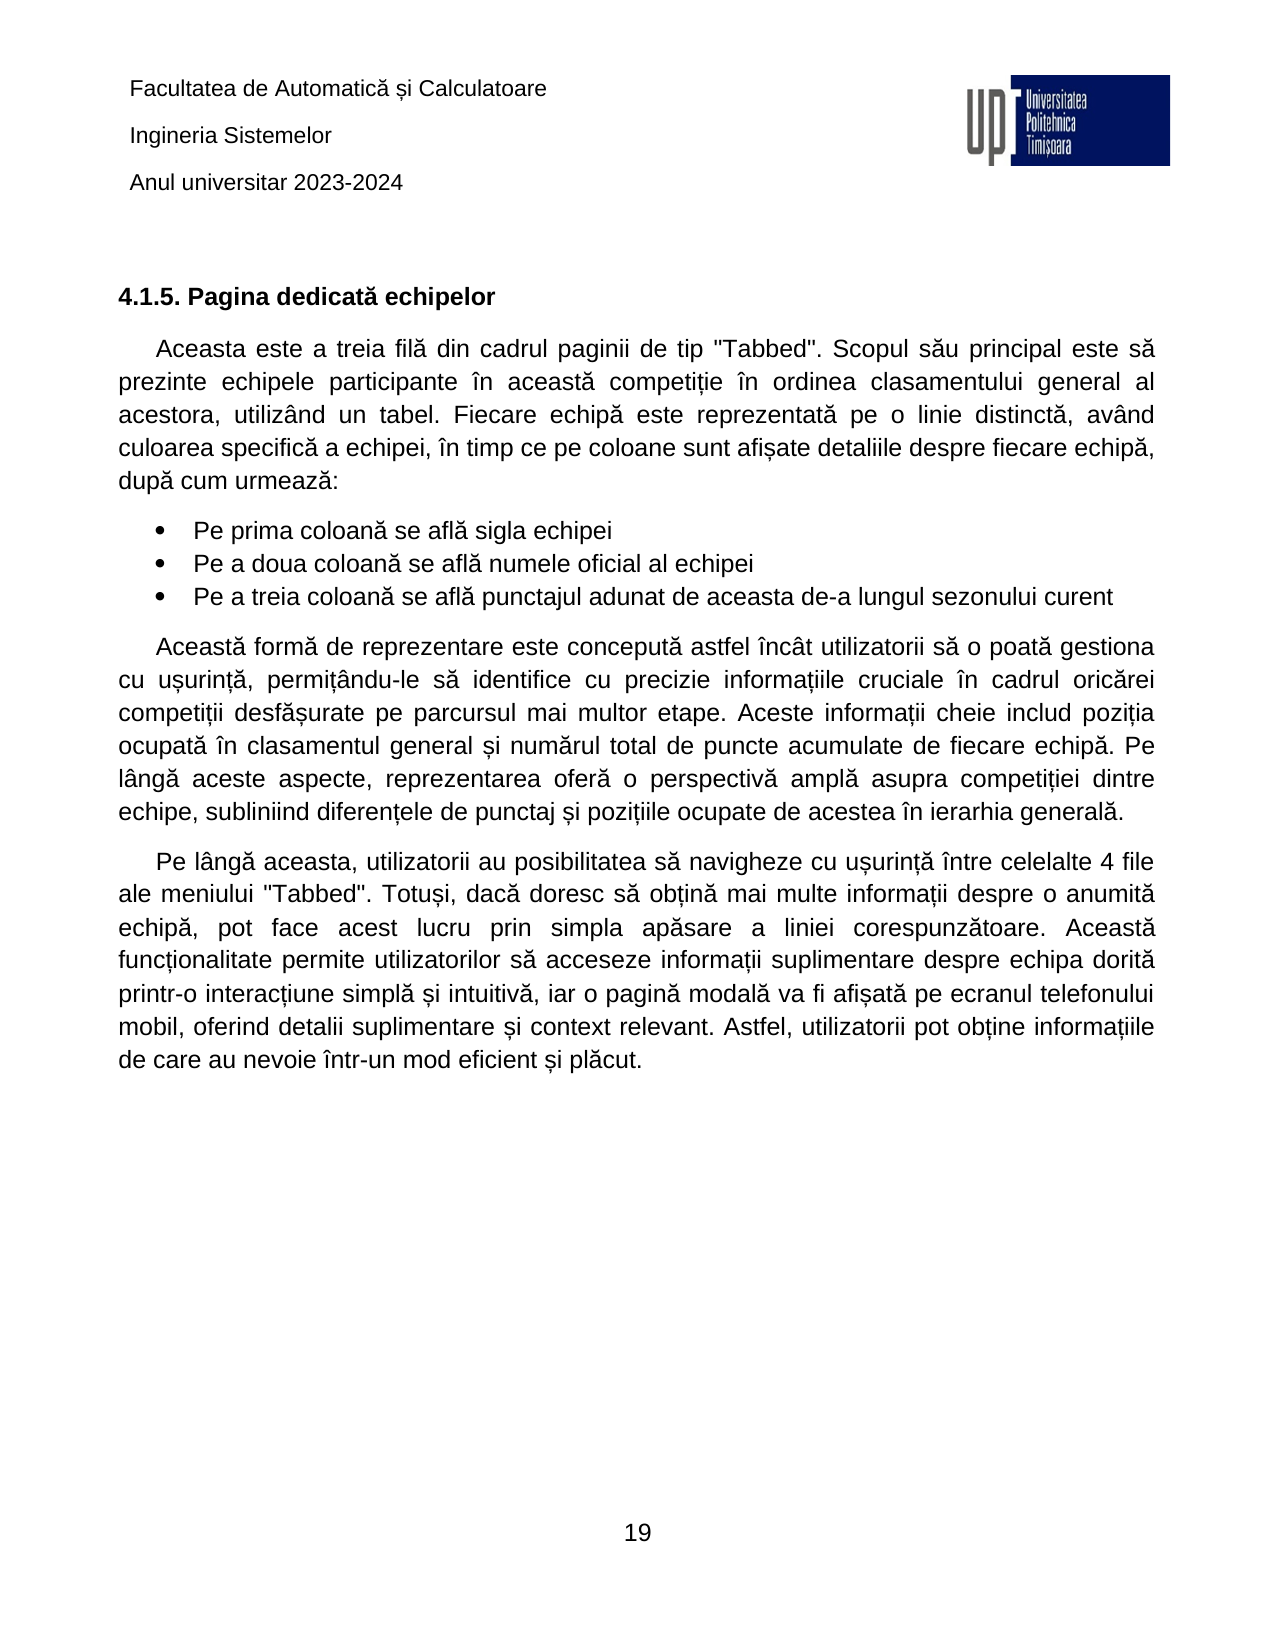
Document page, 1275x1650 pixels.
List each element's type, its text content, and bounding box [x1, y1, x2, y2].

list Pe prima coloană se află sigla echipei [156, 516, 1157, 544]
text Această formă de reprezentare este concepută astfel încât utilizatorii să o poată gestiona cu ușurință, permițându-le să identifice cu precizie informațiile cruciale în cadrul oricărei competiții desfășurate pe parcursul mai multor etape. Aceste informații cheie includ poziția ocupată în clasamentul general și numărul total de puncte acumulate de fiecare echipă. Pe lângă aceste aspecte, reprezentarea oferă o perspectivă amplă asupra competiției dintre echipe, subliniind diferențele de punctaj și pozițiile ocupate de acestea în ierarhia generală. [118, 632, 1157, 826]
list Pe a doua coloană se află numele oficial al echipei [156, 549, 1157, 578]
list Pe a treia coloană se află punctajul adunat de aceasta de-a lungul sezonului curent [156, 582, 1157, 611]
subtitle 4.1.5. Pagina dedicată echipelor [118, 282, 1157, 311]
picture [967, 75, 1171, 166]
text Aceasta este a treia filă din cadrul paginii de tip "Tabbed". Scopul său principal este să prezinte echipele participante în această competiție în ordinea clasamentului general al acestora, utilizând un tabel. Fiecare echipă este reprezentată pe o linie distinctă, având culoarea specifică a echipei, în timp ce pe coloane sunt afișate detaliile despre fiecare echipă, după cum urmează: [118, 334, 1157, 495]
text Pe lângă aceasta, utilizatorii au posibilitatea să navigheze cu ușurință între celelalte 4 file ale meniului "Tabbed". Totuși, dacă doresc să obțină mai multe informații despre o anumită echipă, pot face acest lucru prin simpla apăsare a liniei corespunzătoare. Această funcționalitate permite utilizatorilor să acceseze informații suplimentare despre echipa dorită printr-o interacțiune simplă și intuitivă, iar o pagină modală va fi afișată pe ecranul telefonului mobil, oferind detalii suplimentare și context relevant. Astfel, utilizatorii pot obține informațiile de care au nevoie într-un mod eficient și plăcut. [118, 846, 1157, 1073]
